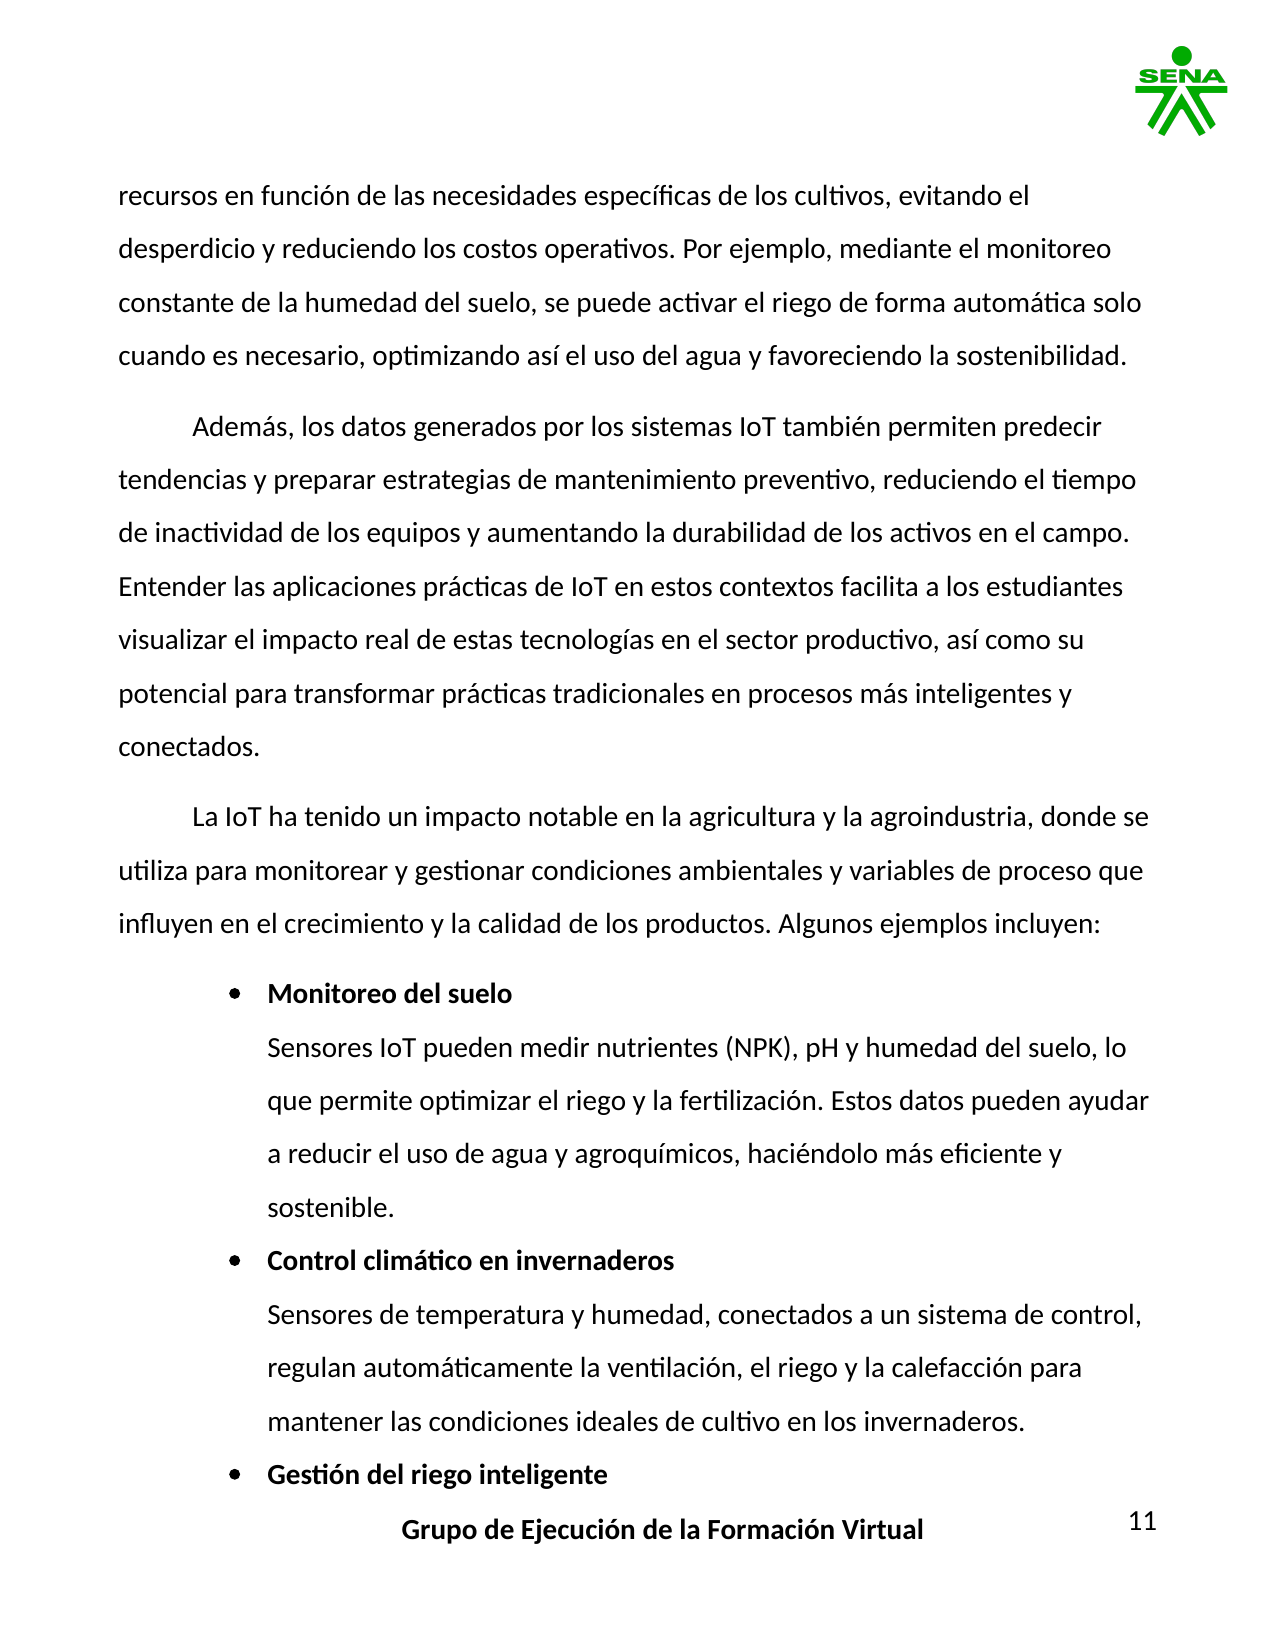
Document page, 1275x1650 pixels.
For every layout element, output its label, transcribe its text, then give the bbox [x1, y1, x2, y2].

list Gestión del riego inteligente [229, 1456, 1157, 1492]
list Control climático en invernaderos [229, 1242, 1157, 1278]
list Sensores IoT pueden medir nutrientes (NPK), pH y humedad del suelo, lo que permite optimizar el riego y la fertilización. Estos datos pueden ayudar a reducir el uso de agua y agroquímicos, haciéndolo más eficiente y sostenible. [267, 1029, 1157, 1225]
text La IoT ha tenido un impacto notable en la agricultura y la agroindustria, donde se utiliza para monitorear y gestionar condiciones ambientales y variables de proceso que influyen en el crecimiento y la calidad de los productos. Algunos ejemplos incluyen: [118, 798, 1157, 941]
list Sensores de temperatura y humedad, conectados a un sistema de control, regulan automáticamente la ventilación, el riego y la calefacción para mantener las condiciones ideales de cultivo en los invernaderos. [267, 1296, 1157, 1438]
picture [1135, 46, 1228, 136]
list Monitoreo del suelo [229, 975, 1157, 1011]
text Además, los datos generados por los sistemas IoT también permiten predecir tendencias y preparar estrategias de mantenimiento preventivo, reduciendo el tiempo de inactividad de los equipos y aumentando la durabilidad de los activos en el campo. Entender las aplicaciones prácticas de IoT en estos contextos facilita a los estudiantes visualizar el impacto real de estas tecnologías en el sector productivo, así como su potencial para transformar prácticas tradicionales en procesos más inteligentes y conectados. [118, 408, 1157, 764]
